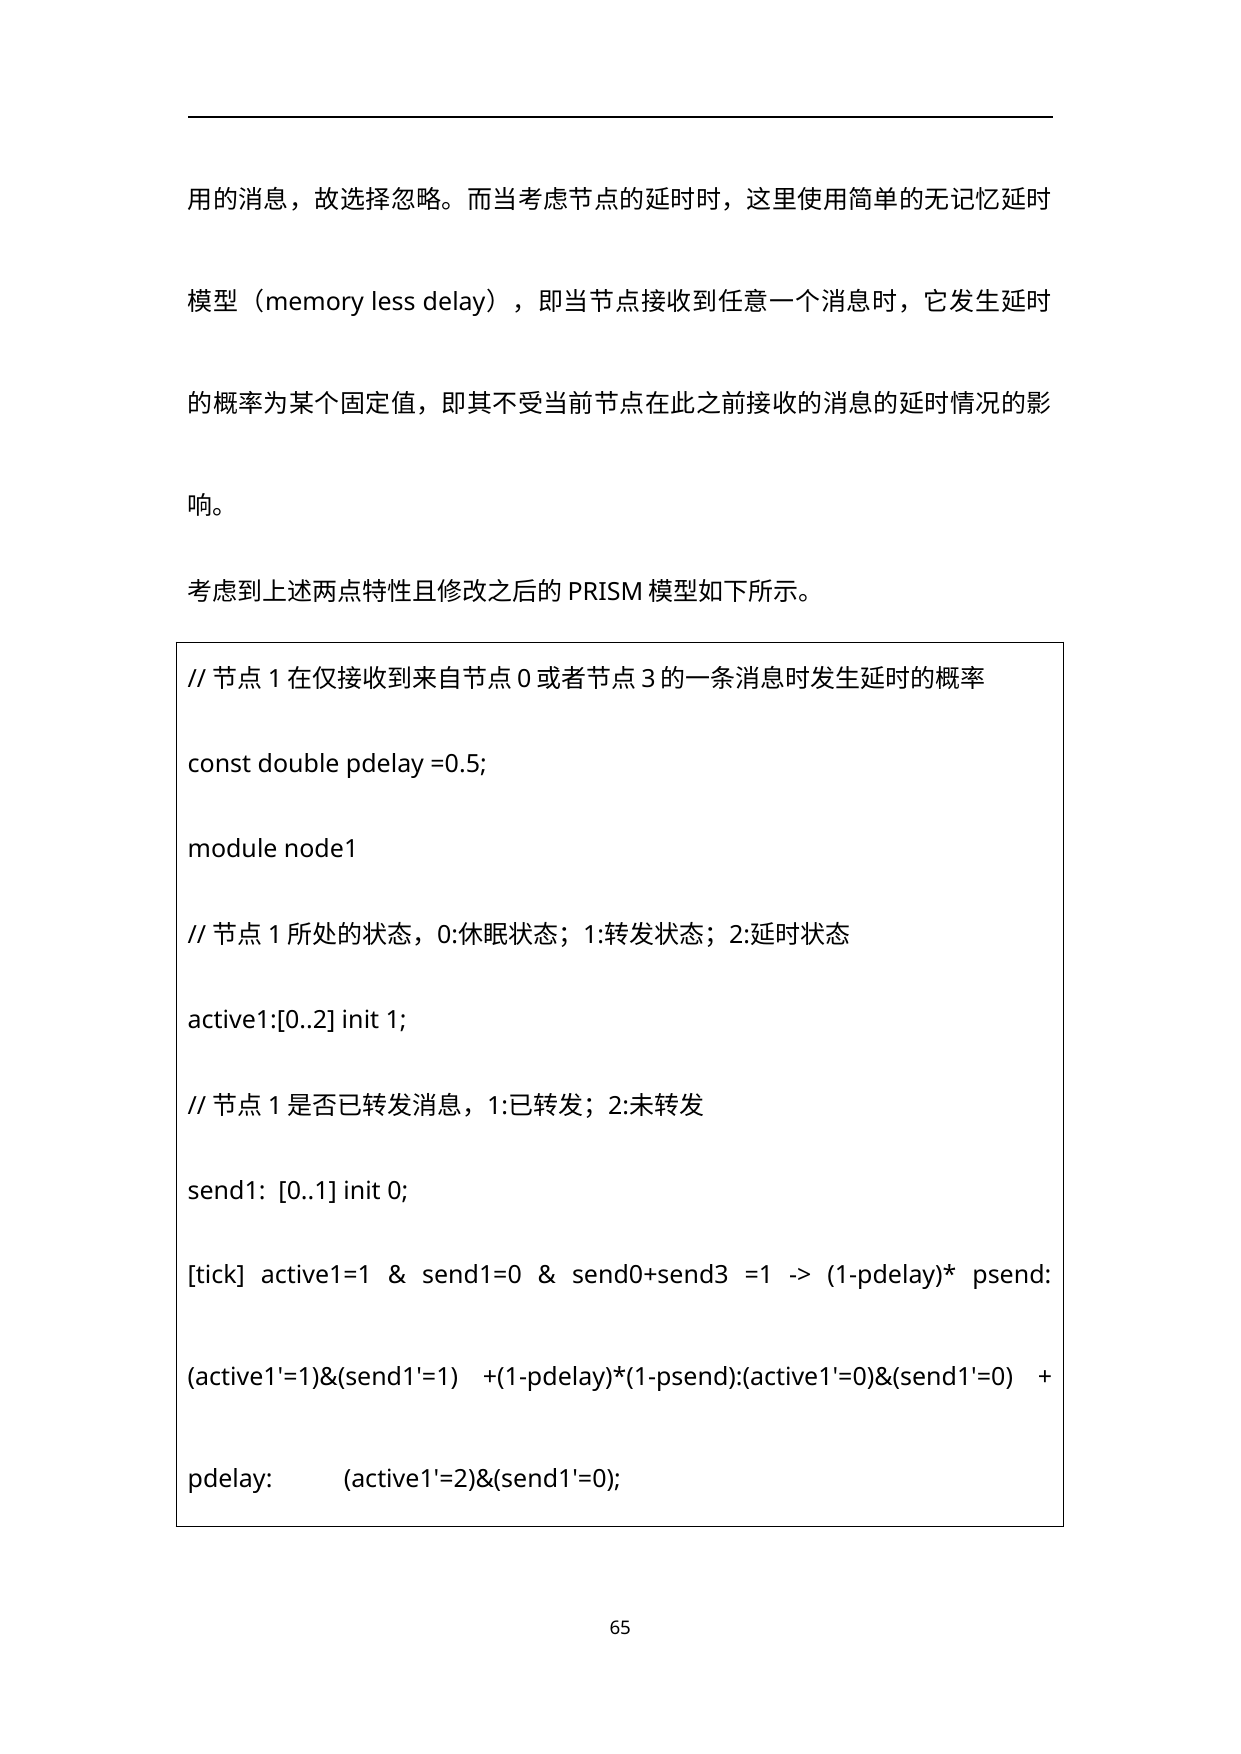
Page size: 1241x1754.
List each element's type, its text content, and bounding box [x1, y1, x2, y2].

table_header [177, 643, 1063, 1526]
text 考虑到上述两点特性且修改之后的PRISM模型如下所示。 [187, 556, 1053, 623]
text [187, 164, 1053, 537]
